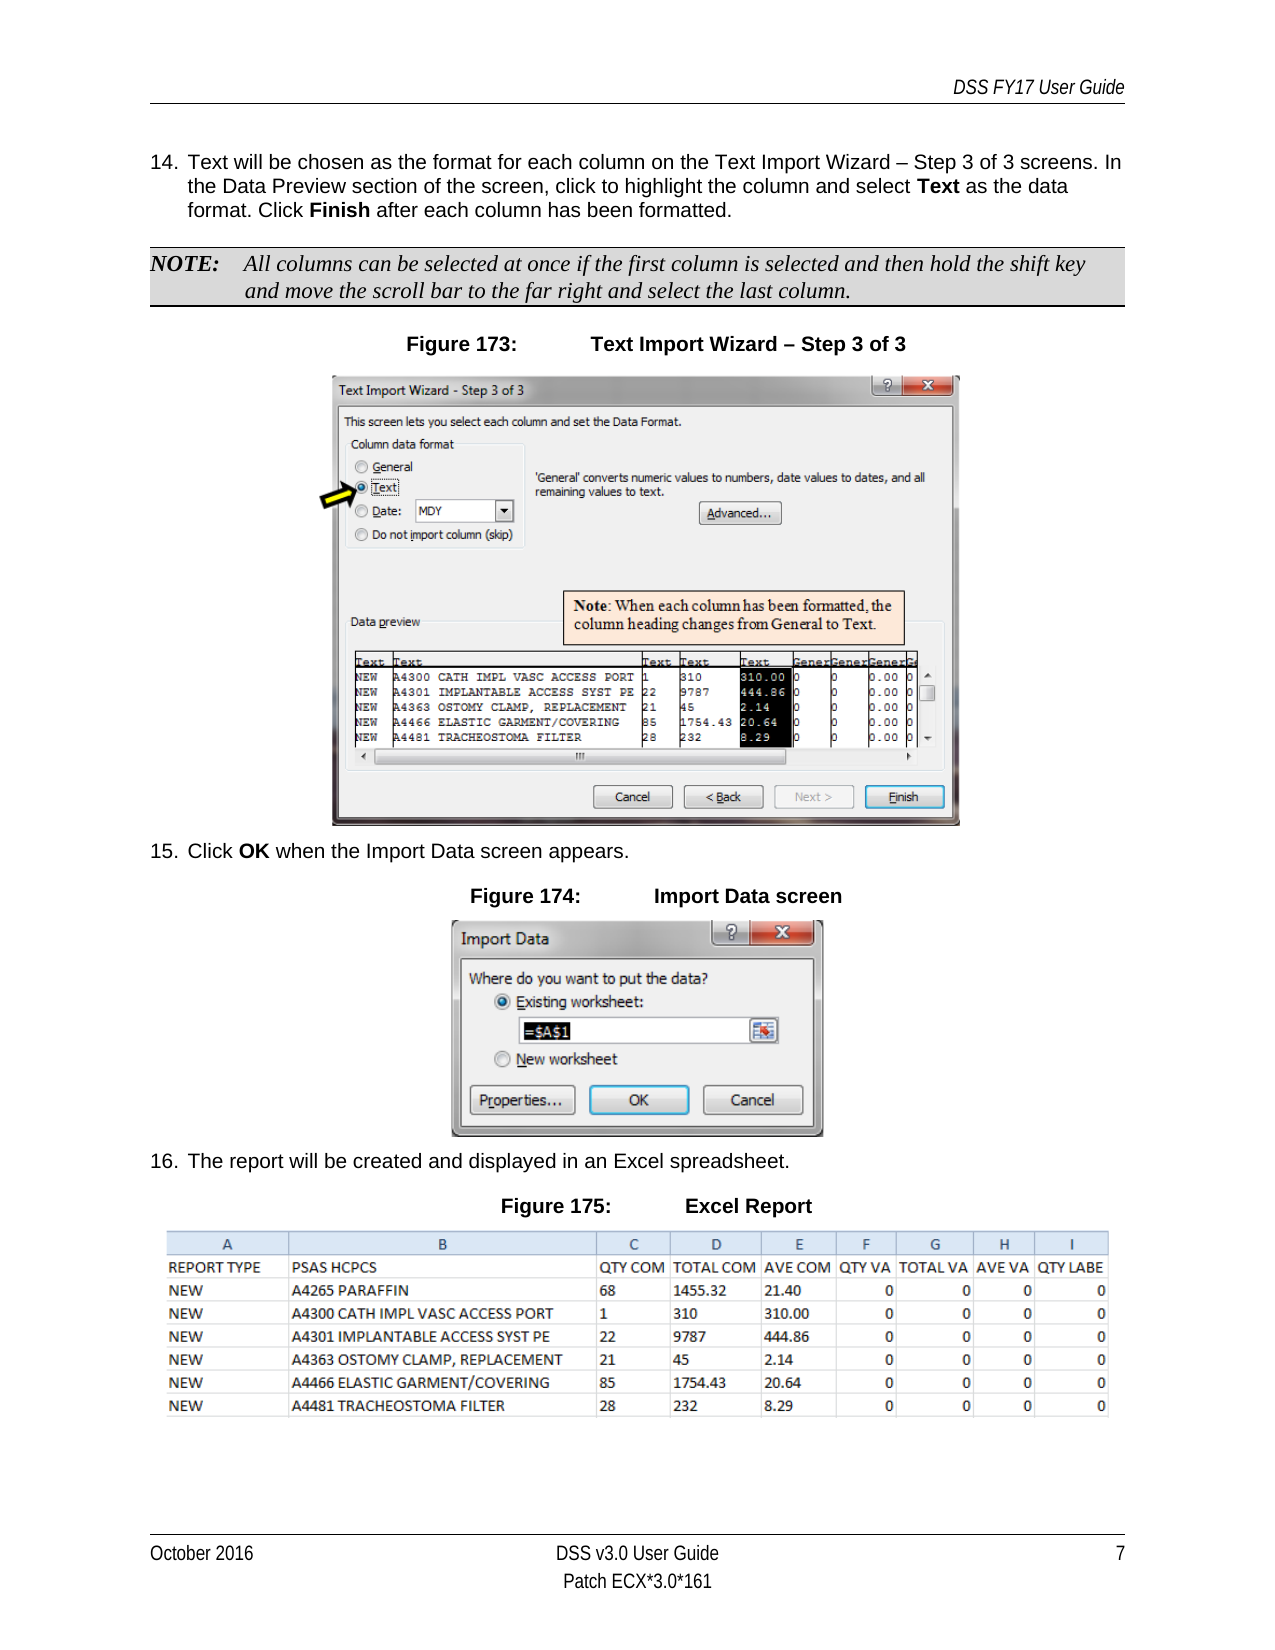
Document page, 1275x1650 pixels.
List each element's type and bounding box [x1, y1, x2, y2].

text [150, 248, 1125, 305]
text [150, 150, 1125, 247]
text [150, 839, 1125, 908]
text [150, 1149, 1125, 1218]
picture [451, 920, 824, 1137]
picture [314, 368, 961, 827]
picture [166, 1230, 1109, 1418]
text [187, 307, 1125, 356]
